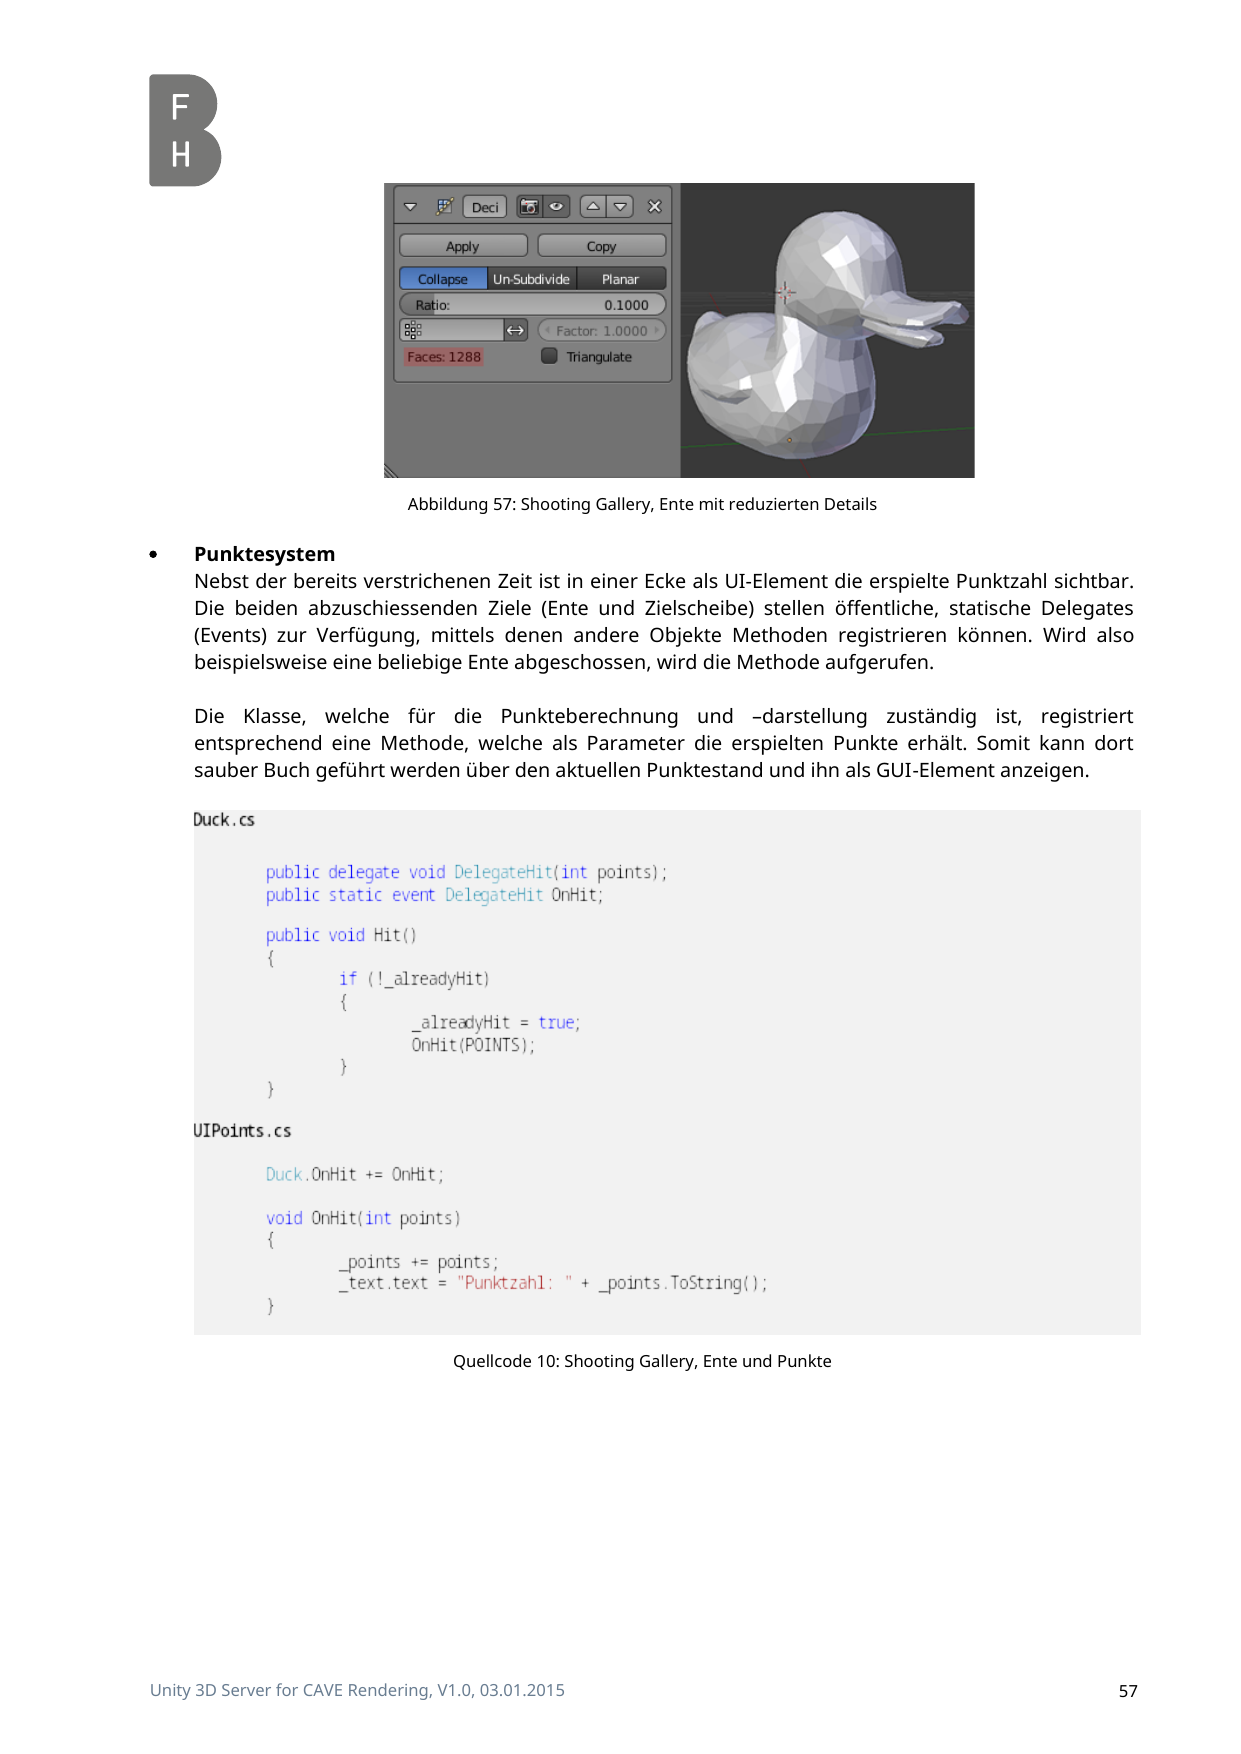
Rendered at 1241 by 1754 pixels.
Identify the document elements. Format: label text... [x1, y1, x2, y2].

list Punktesystem [149, 540, 1136, 567]
list Die Klasse, welche für die Punkteberechnung und –darstellung zuständig ist, registriert entsprechend eine Methode, welche als Parameter die erspielten Punkte erhält. Somit kann dort sauber Buch geführt werden über den aktuellen Punktestand und ihn als GUI-Element anzeigen. [194, 702, 1136, 783]
text Quellcode : Shooting Gallery, Ente und Punkte [149, 1347, 1136, 1373]
picture [384, 183, 975, 478]
list Nebst der bereits verstrichenen Zeit ist in einer Ecke als UI-Element die erspielte Punktzahl sichtbar. Die beiden abzuschiessenden Ziele (Ente und Zielscheibe) stellen öffentliche, statische Delegates (Events) zur Verfügung, mittels denen andere Objekte Methoden registrieren können. Wird also beispielsweise eine beliebige Ente abgeschossen, wird die Methode aufgerufen. [194, 567, 1136, 675]
text Abbildung : Shooting Gallery, Ente mit reduzierten Details [149, 490, 1136, 515]
